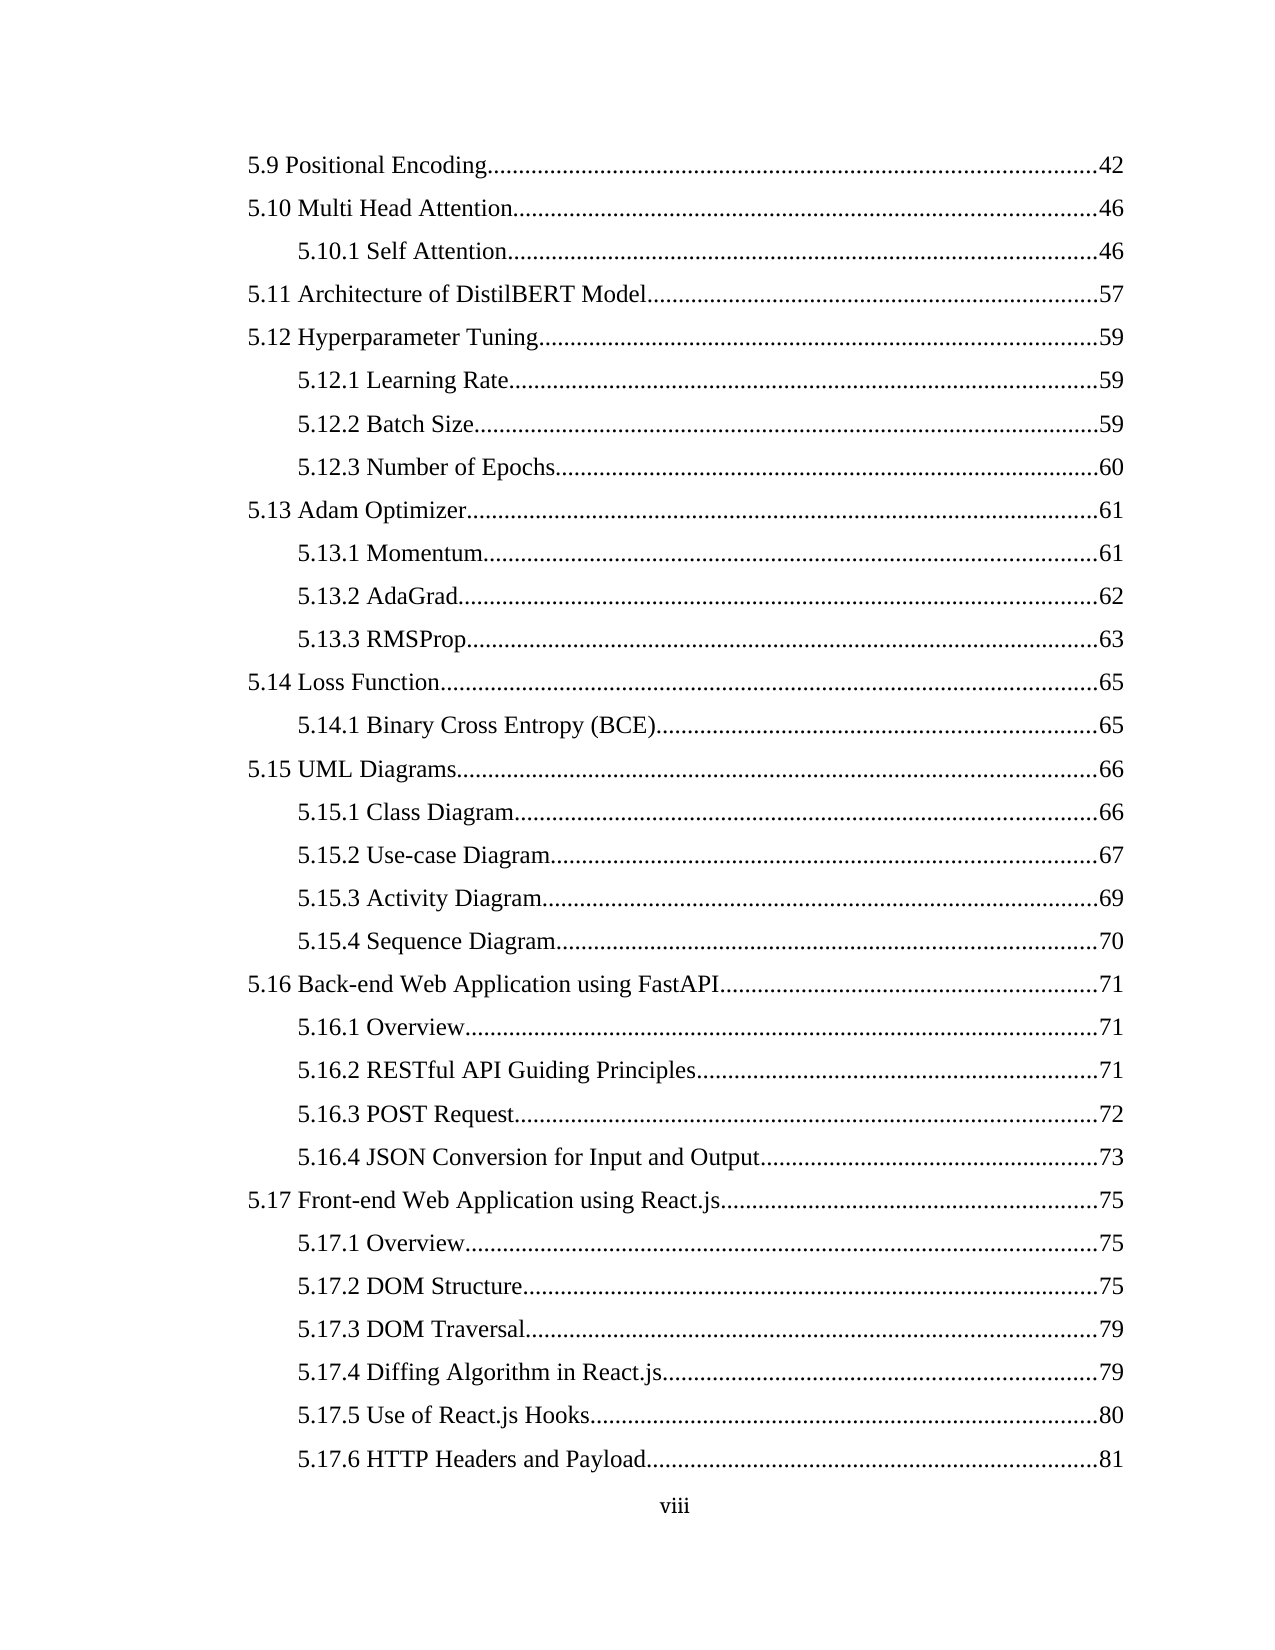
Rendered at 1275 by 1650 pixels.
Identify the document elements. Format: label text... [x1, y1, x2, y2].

text 5.15.4 Sequence Diagram 70 [285, 926, 1125, 955]
text 5.17.5 Use of React.js Hooks 80 [285, 1401, 1125, 1429]
text 5.17.4 Diffing Algorithm in React.js 79 [285, 1357, 1125, 1386]
text 5.16.2 RESTful API Guiding Principles 71 [285, 1056, 1125, 1084]
text 5.15.3 Activity Diagram 69 [285, 883, 1125, 912]
text 5.13.1 Momentum 61 [285, 538, 1125, 567]
text 5.16.1 Overview 71 [285, 1012, 1125, 1041]
text 5.15.1 Class Diagram 66 [285, 797, 1125, 826]
text 5.13 Adam Optimizer 61 [247, 495, 1125, 524]
text 5.16 Back-end Web Application using FastAPI 71 [247, 969, 1125, 998]
text 5.15.2 Use-case Diagram 67 [285, 840, 1125, 869]
text 5.9 Positional Encoding 42 [247, 150, 1125, 179]
text 5.13.2 AdaGrad 62 [285, 581, 1125, 610]
text 5.12.2 Batch Size 59 [285, 409, 1125, 437]
text 5.17.2 DOM Structure 75 [285, 1271, 1125, 1300]
text 5.10 Multi Head Attention 46 [247, 193, 1125, 222]
text 5.16.4 JSON Conversion for Input and Output 73 [285, 1142, 1125, 1171]
text 5.17 Front-end Web Application using React.js 75 [247, 1185, 1125, 1214]
text 5.13.3 RMSProp 63 [285, 624, 1125, 653]
text 5.16.3 POST Request 72 [285, 1099, 1125, 1127]
text 5.11 Architecture of DistilBERT Model 57 [247, 279, 1125, 308]
text 5.17.6 HTTP Headers and Payload 81 [285, 1444, 1125, 1472]
text 5.17.3 DOM Traversal 79 [285, 1314, 1125, 1343]
text 5.14 Loss Function 65 [247, 667, 1125, 696]
text 5.15 UML Diagrams 66 [247, 754, 1125, 782]
text 5.10.1 Self Attention 46 [285, 236, 1125, 265]
text 5.12 Hyperparameter Tuning 59 [247, 322, 1125, 351]
text 5.12.3 Number of Epochs 60 [285, 452, 1125, 481]
text 5.12.1 Learning Rate 59 [285, 366, 1125, 394]
text 5.14.1 Binary Cross Entropy (BCE) 65 [285, 711, 1125, 739]
text 5.17.1 Overview 75 [285, 1228, 1125, 1257]
